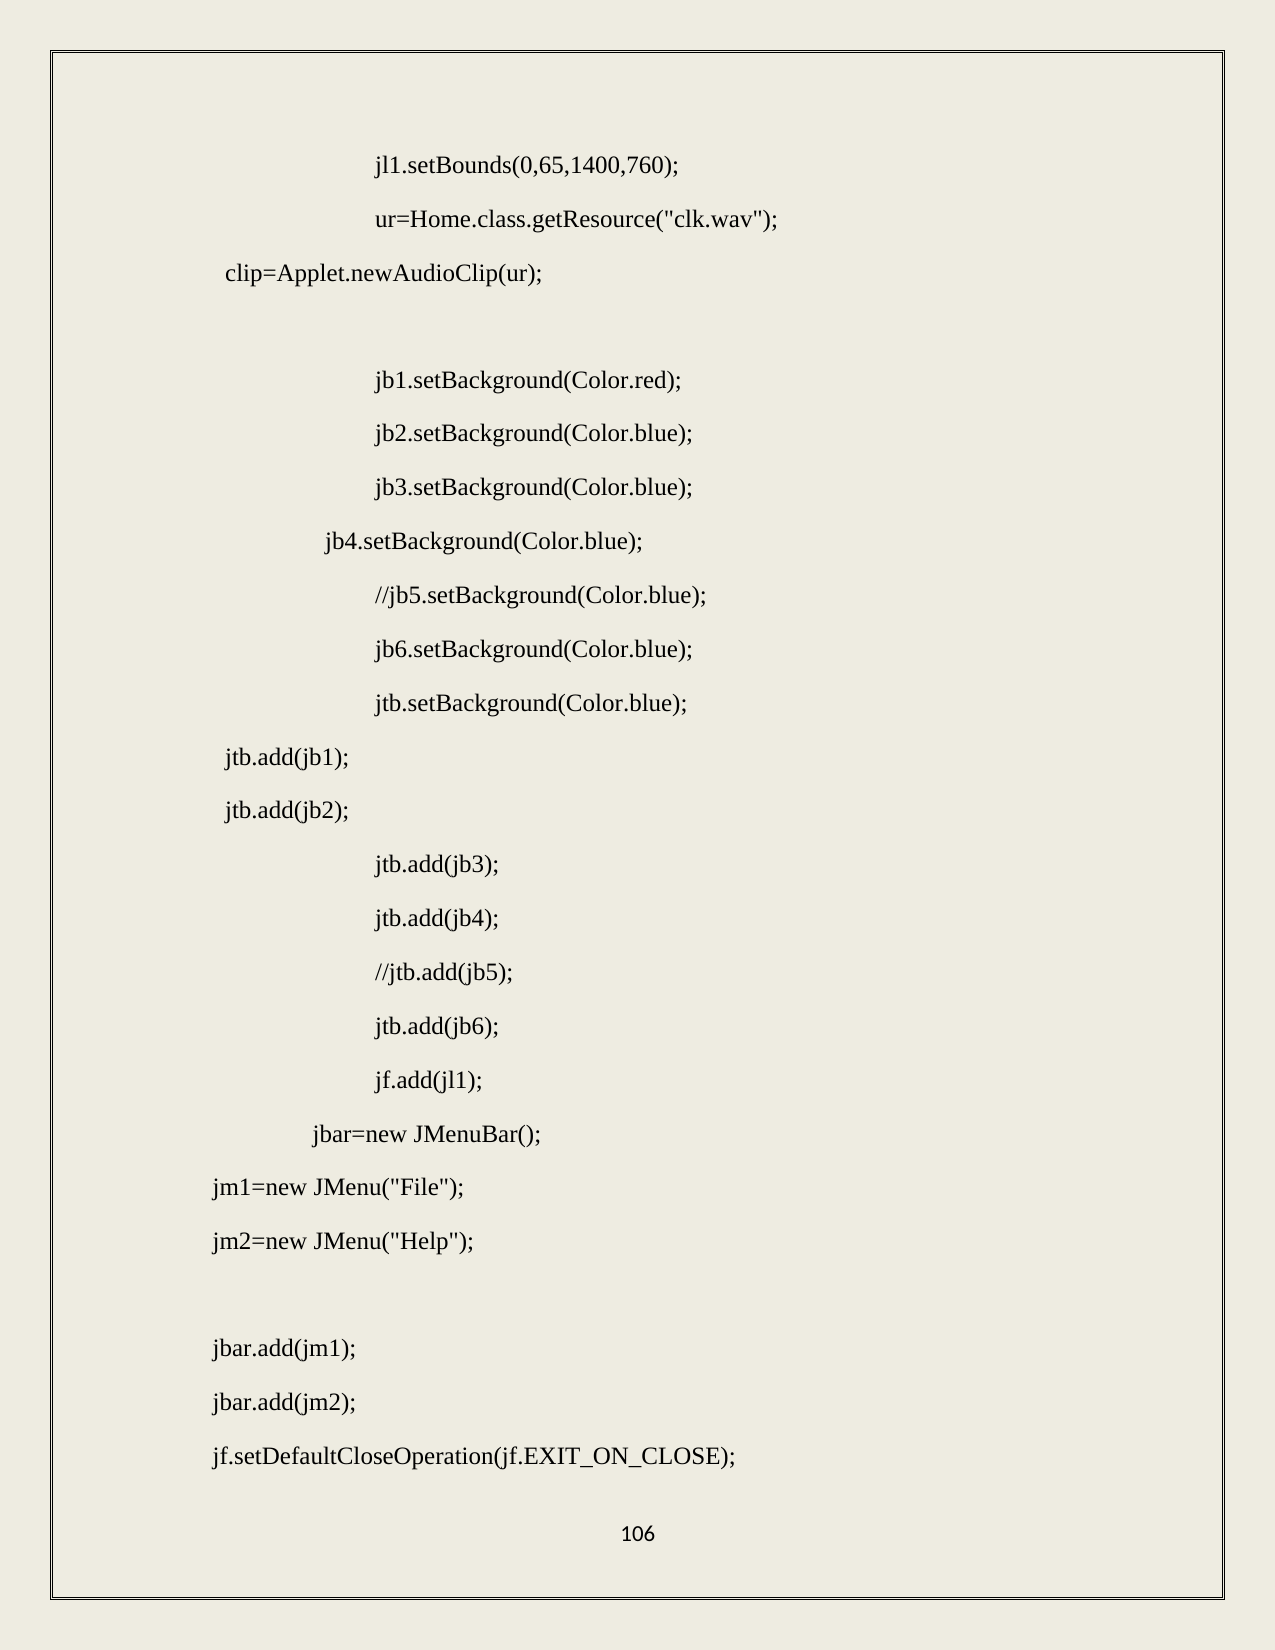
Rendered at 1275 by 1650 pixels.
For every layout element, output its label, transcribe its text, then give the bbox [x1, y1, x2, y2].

text jtb.add(jb6); [150, 1011, 1125, 1040]
text jtb.add(jb4); [150, 903, 1125, 932]
text jb4.setBackground(Color.blue); [150, 526, 1125, 555]
text jb3.setBackground(Color.blue); [150, 472, 1125, 501]
text jm1=new JMenu("File"); [150, 1172, 1125, 1201]
text jbar.add(jm1); [150, 1333, 1125, 1362]
text jbar.add(jm2); [150, 1387, 1125, 1416]
text jbar=new JMenuBar(); [150, 1119, 1125, 1147]
text clip=Applet.newAudioClip(ur); [150, 258, 1125, 286]
text jtb.add(jb3); [150, 849, 1125, 878]
text jl1.setBounds(0,65,1400,760); [150, 150, 1125, 179]
text jb6.setBackground(Color.blue); [150, 634, 1125, 663]
text //jb5.setBackground(Color.blue); [150, 580, 1125, 609]
text jm2=new JMenu("Help"); [150, 1226, 1125, 1255]
text jf.add(jl1); [150, 1065, 1125, 1093]
text jb2.setBackground(Color.blue); [150, 418, 1125, 447]
text jb1.setBackground(Color.red); [150, 365, 1125, 393]
text ur=Home.class.getResource("clk.wav"); [150, 204, 1125, 233]
text jtb.add(jb2); [150, 796, 1125, 824]
text jtb.setBackground(Color.blue); [150, 688, 1125, 717]
text jtb.add(jb1); [150, 742, 1125, 770]
text //jtb.add(jb5); [150, 957, 1125, 986]
text jf.setDefaultCloseOperation(jf.EXIT_ON_CLOSE); [150, 1441, 1125, 1470]
